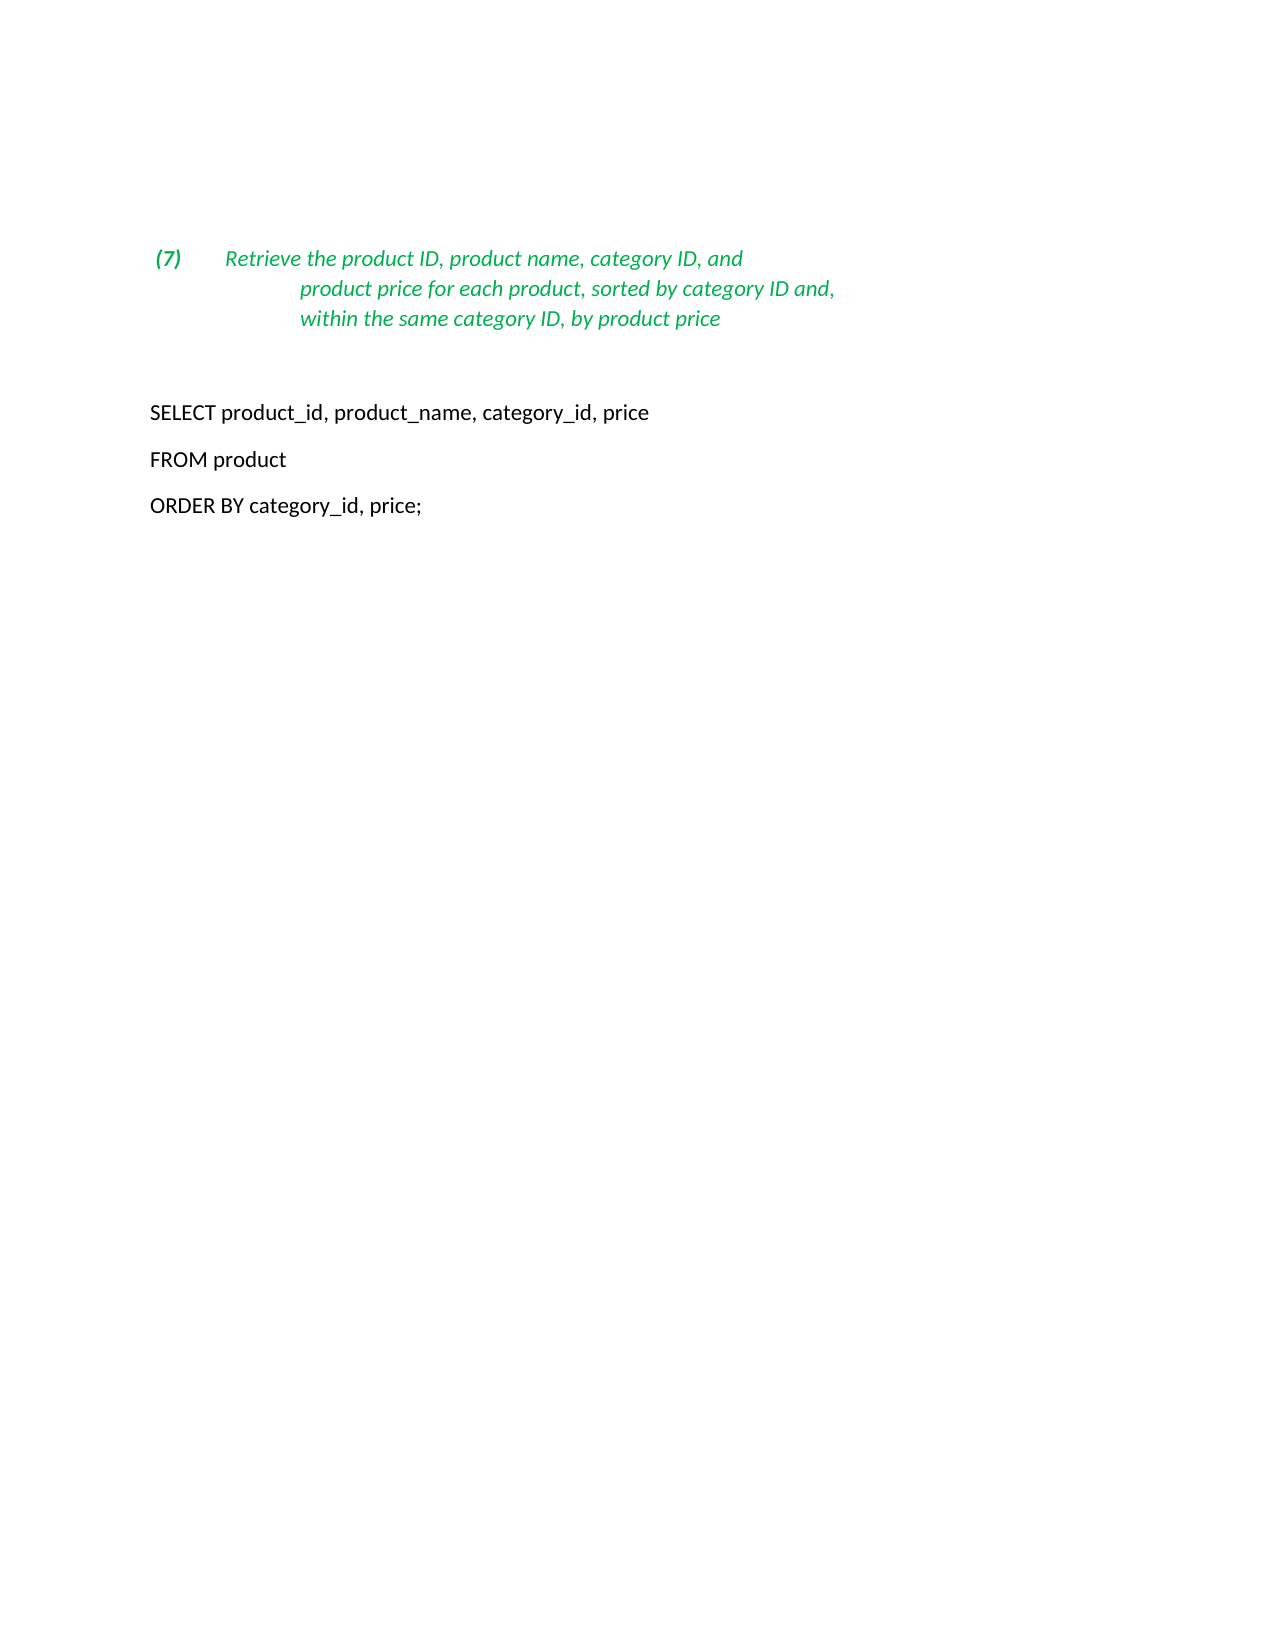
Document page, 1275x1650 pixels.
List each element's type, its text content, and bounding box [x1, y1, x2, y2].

text FROM product [150, 445, 1125, 473]
text (7) Retrieve the product ID, product name, category ID, and product price for each product, sorted by category ID and, within the same category ID, by product price [150, 244, 1125, 332]
text ORDER BY category_id, price; [150, 492, 1125, 520]
text SELECT product_id, product_name, category_id, price [150, 398, 1125, 426]
